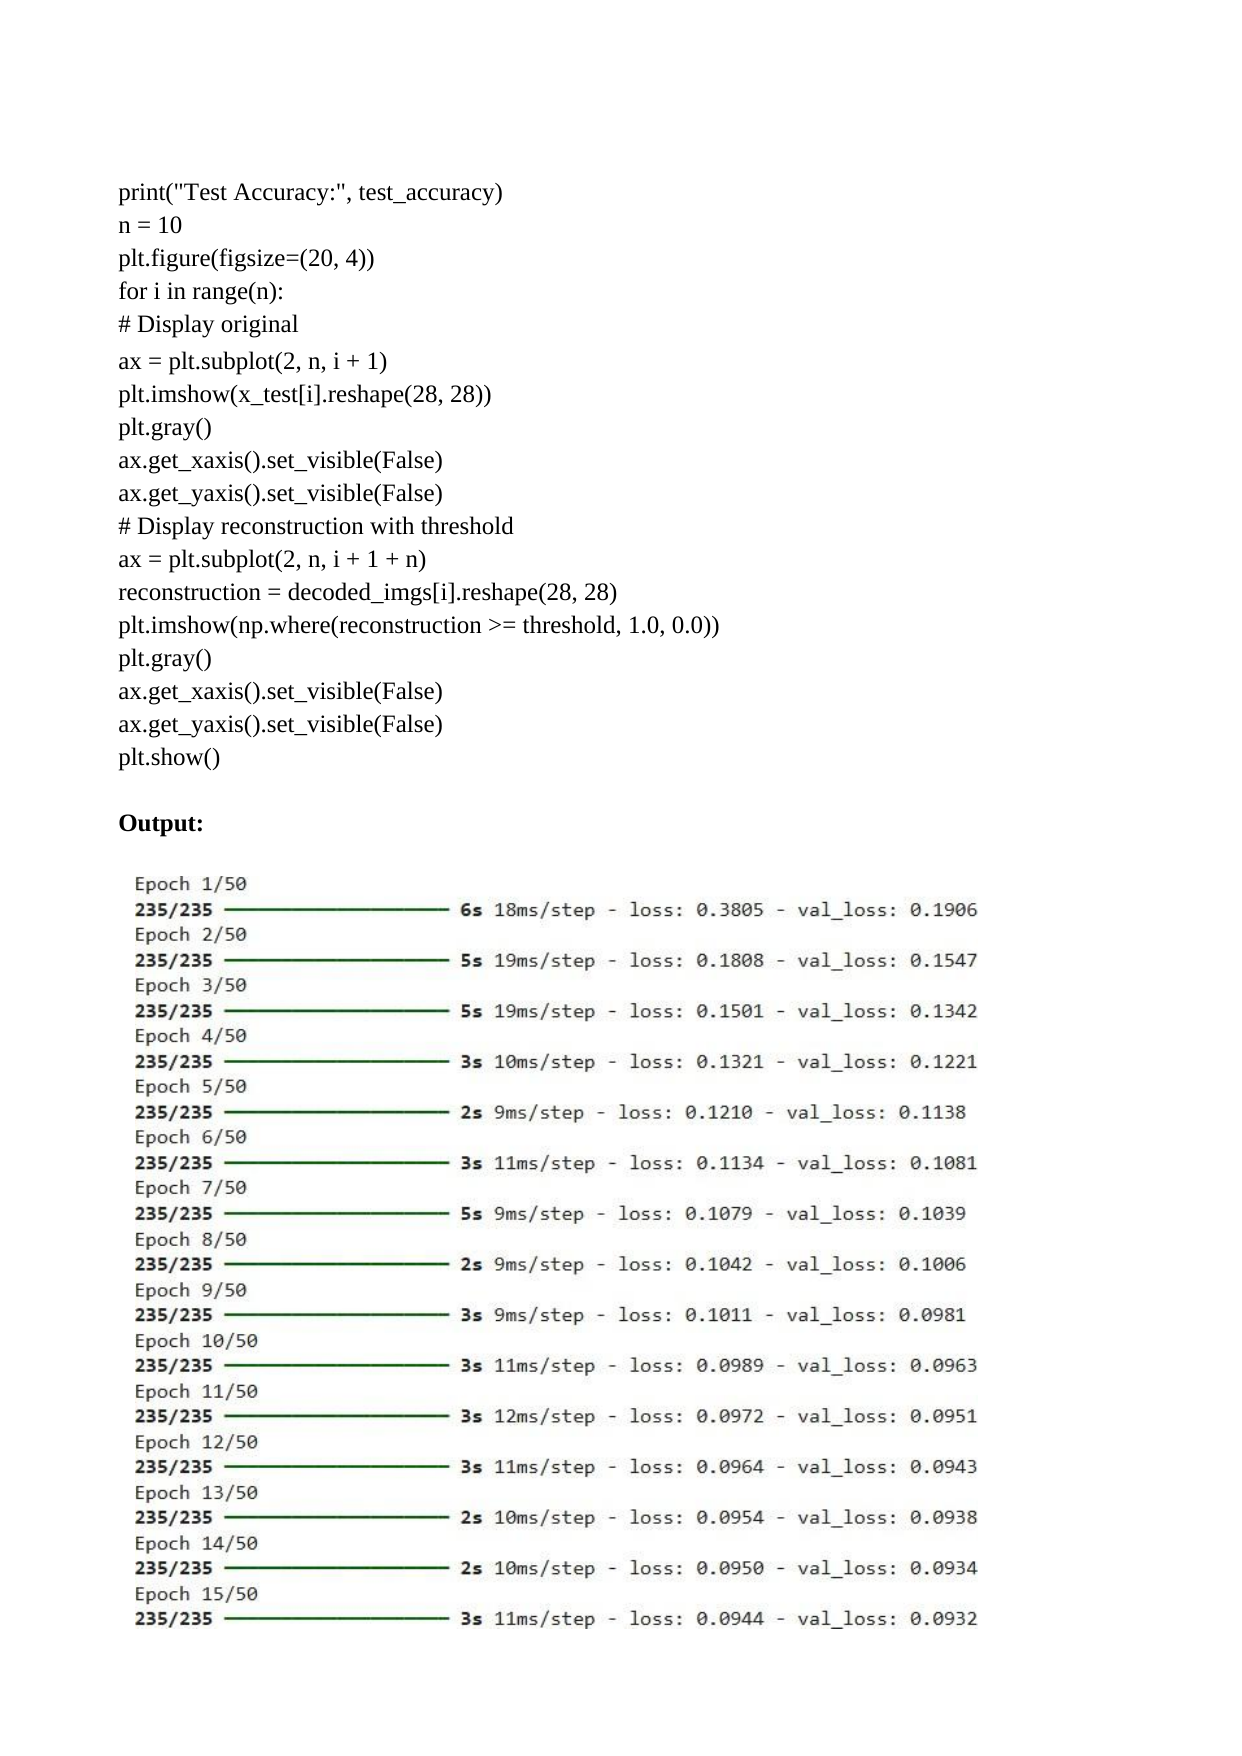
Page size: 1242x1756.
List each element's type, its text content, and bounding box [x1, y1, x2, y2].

text print("Test Accuracy:", test_accuracy) n = 10 [118, 177, 509, 239]
text # Display original [118, 309, 1212, 338]
picture [135, 876, 978, 1629]
text plt.figure(figsize=(20, 4)) for i in range(n): [118, 243, 376, 305]
text ax = plt.subplot(2, n, i + 1) plt.imshow(x_test[i].reshape(28, 28)) plt.gray() ax.get_xaxis().set_visible(False) ax.get_yaxis().set_visible(False) [118, 346, 509, 507]
subtitle Output: [118, 808, 1212, 837]
text reconstruction = decoded_imgs[i].reshape(28, 28) plt.imshow(np.where(reconstruction >= threshold, 1.0, 0.0)) plt.gray() [118, 577, 729, 672]
text # Display reconstruction with threshold ax = plt.subplot(2, n, i + 1 + n) [118, 511, 527, 573]
text ax.get_xaxis().set_visible(False) ax.get_yaxis().set_visible(False) plt.show() [118, 676, 444, 771]
